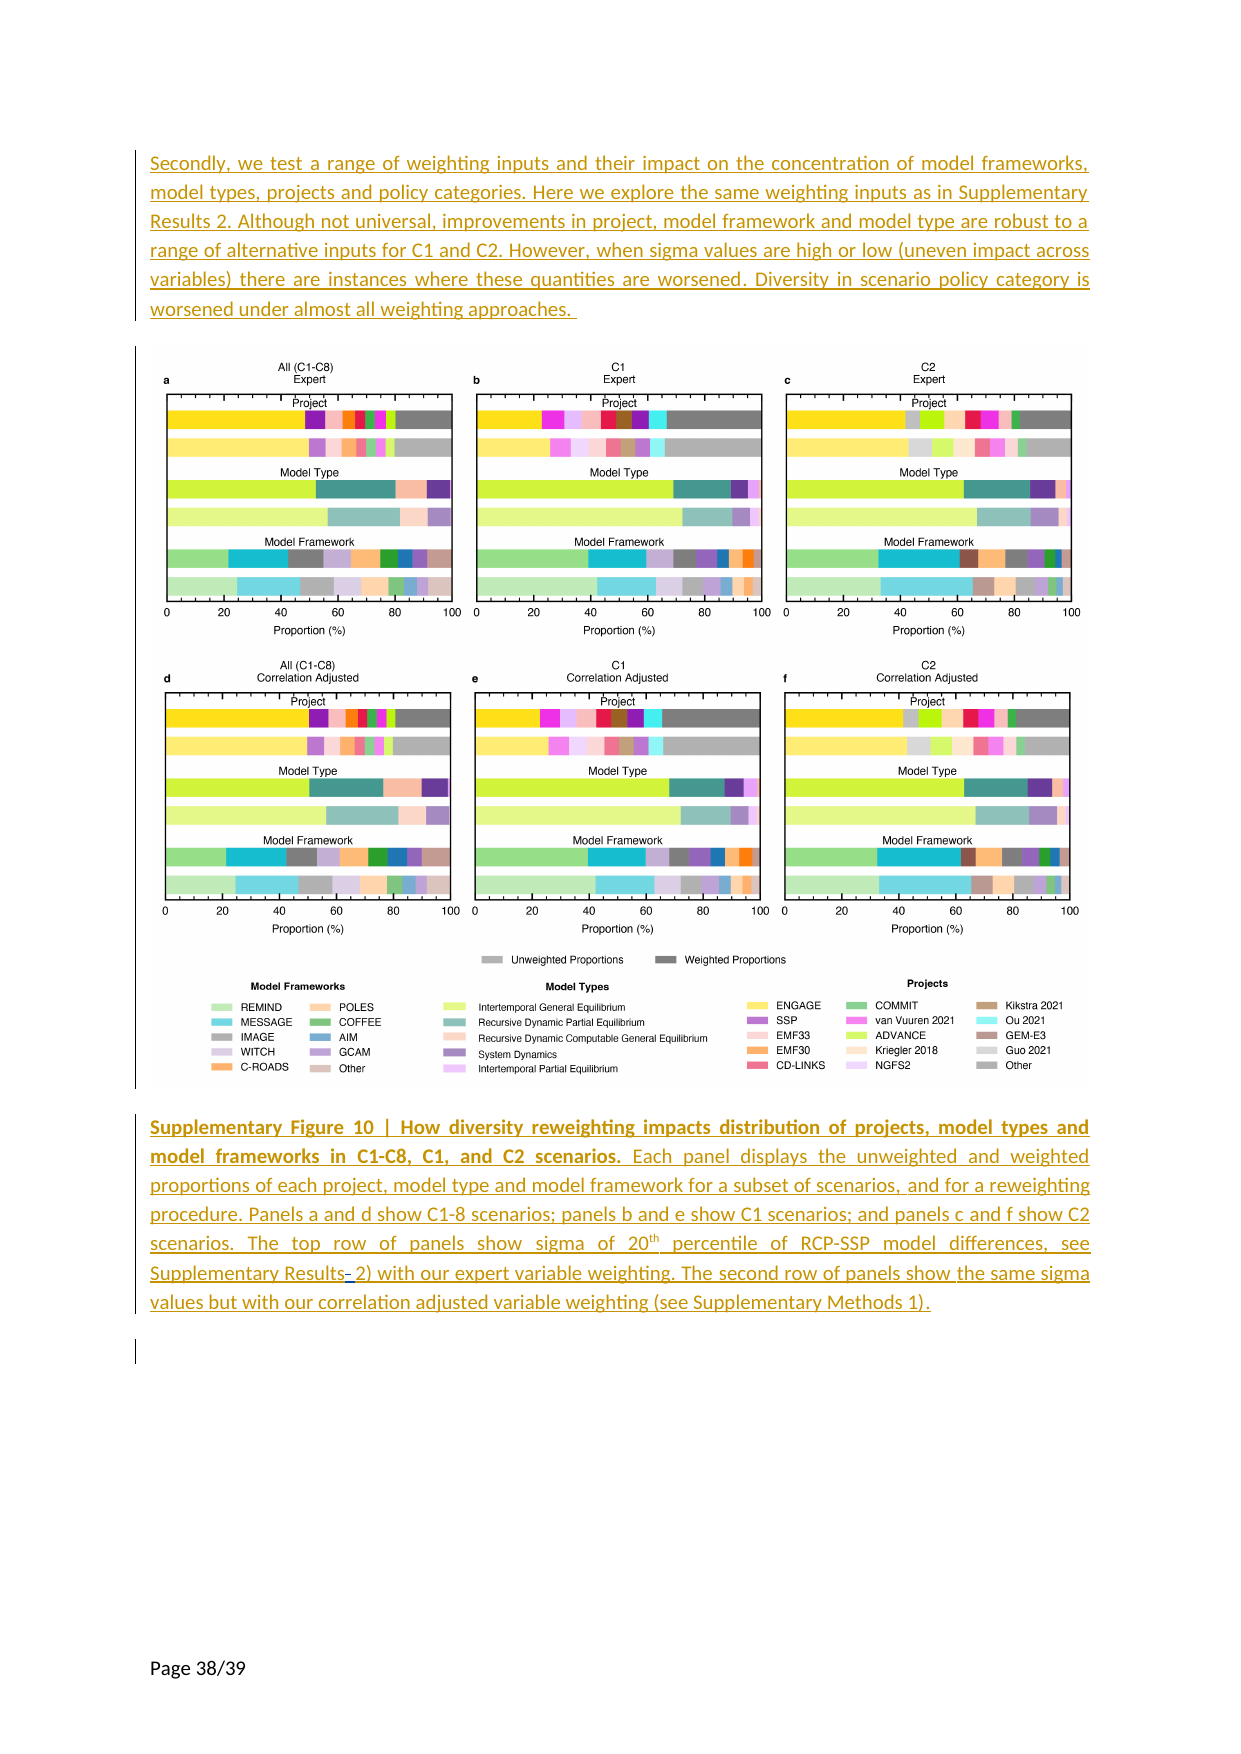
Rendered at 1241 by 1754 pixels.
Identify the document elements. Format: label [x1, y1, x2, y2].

picture [150, 345, 1091, 1090]
